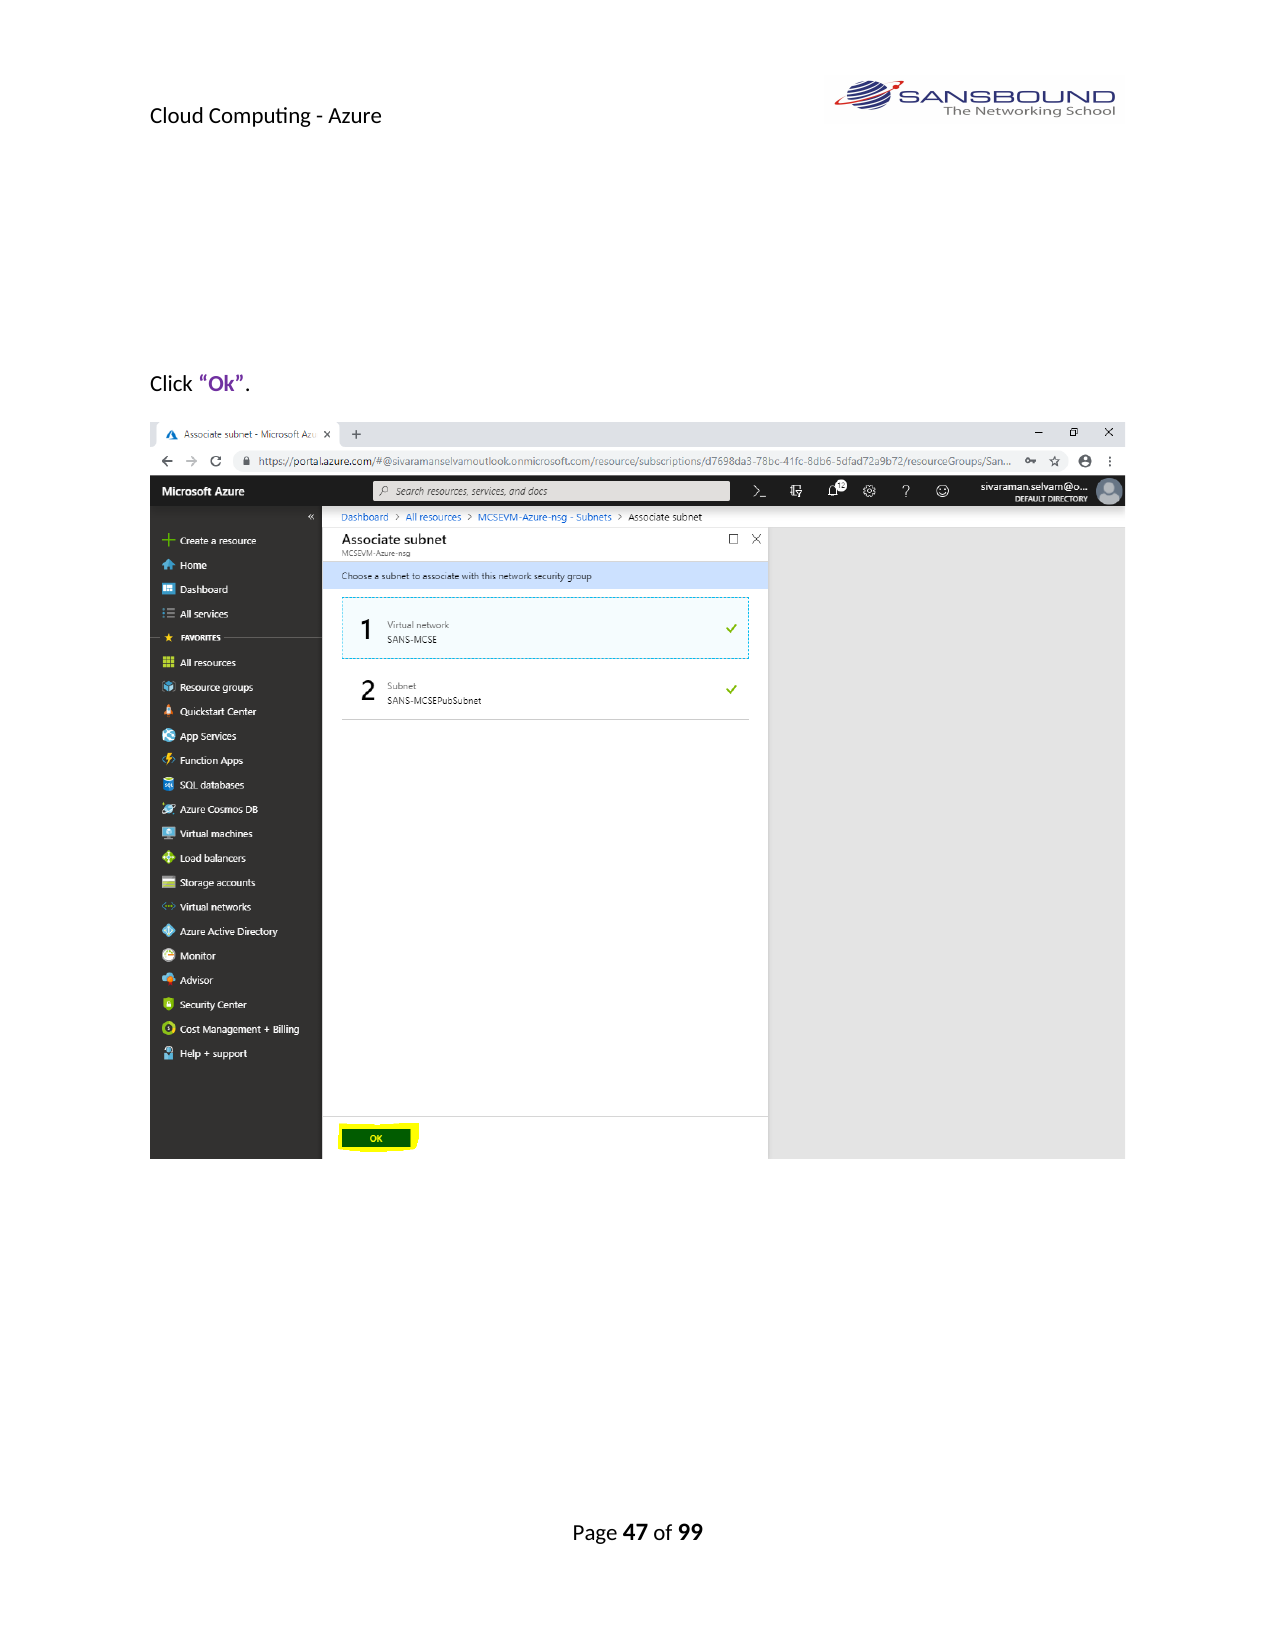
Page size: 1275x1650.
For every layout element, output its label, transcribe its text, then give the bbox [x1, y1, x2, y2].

picture [150, 422, 1125, 1159]
text Click “Ok”. [150, 369, 1125, 397]
picture [823, 75, 1125, 124]
